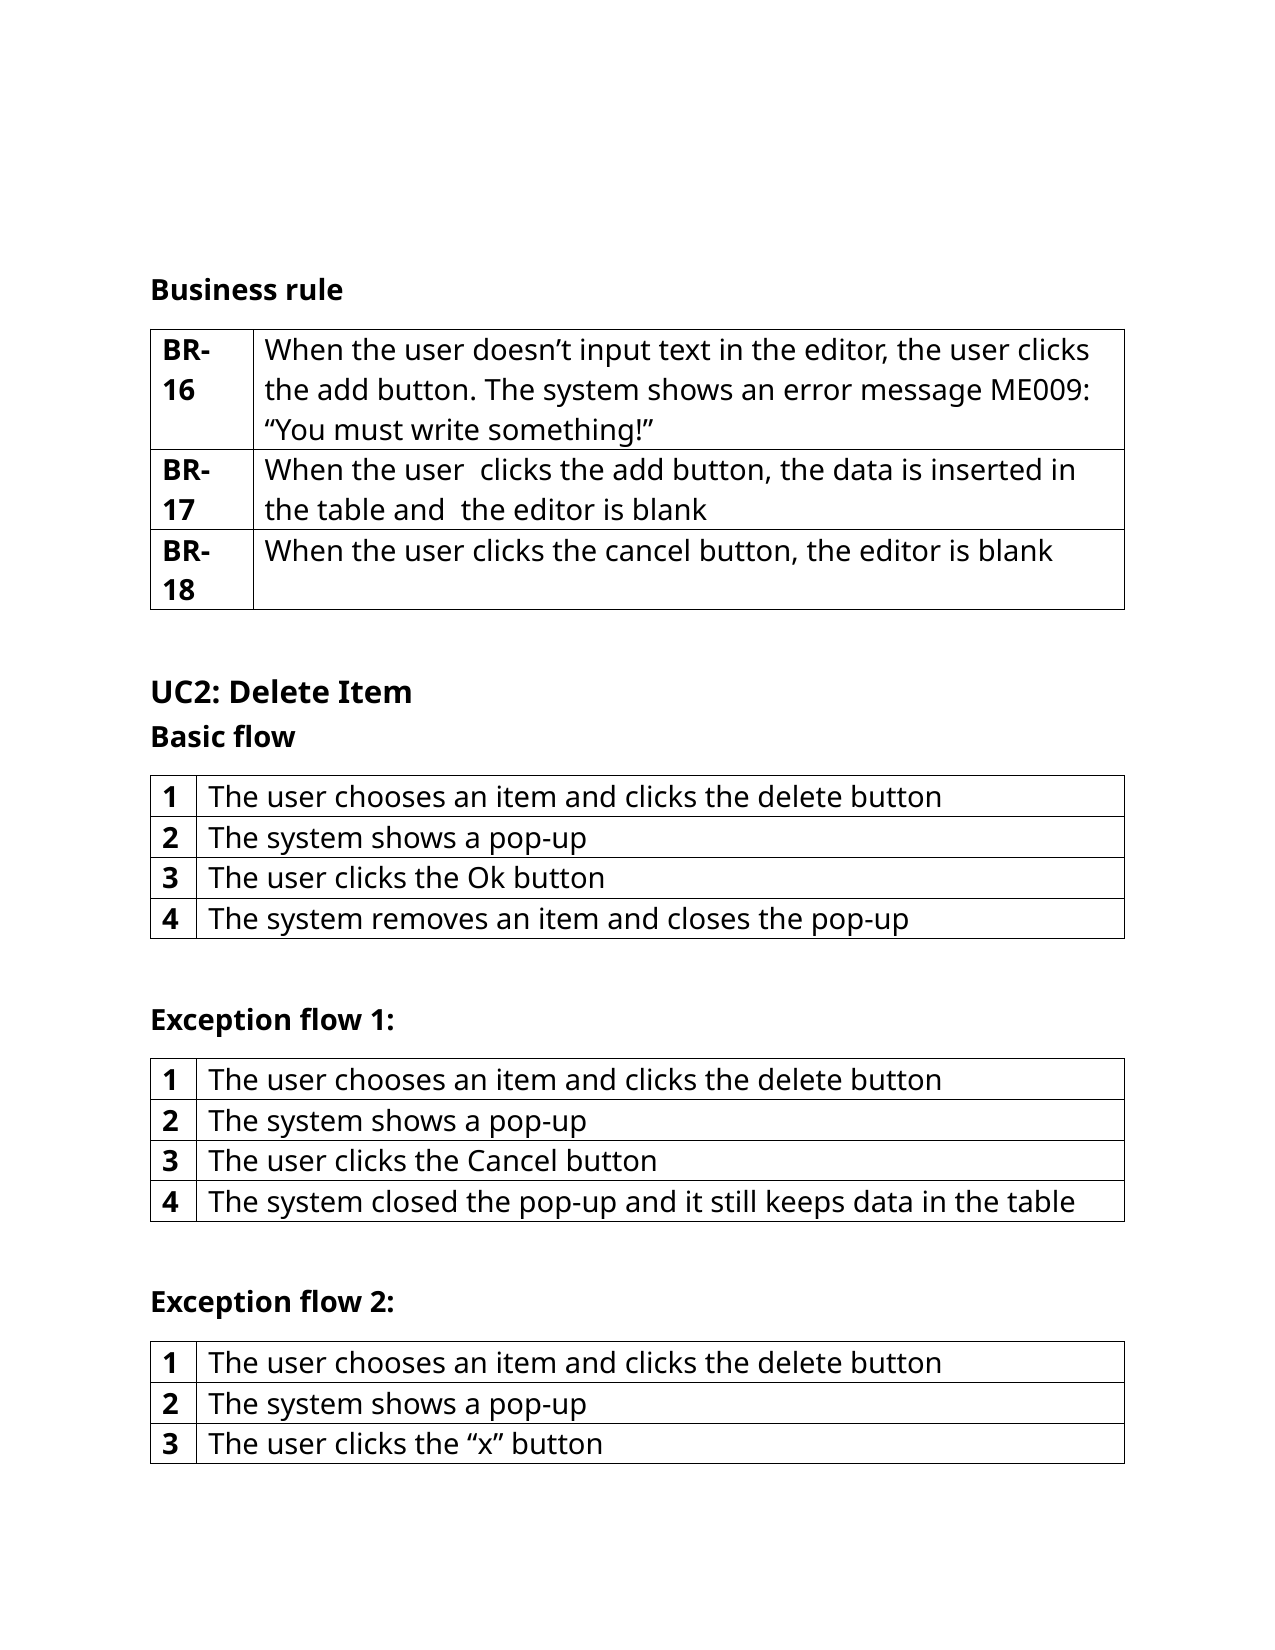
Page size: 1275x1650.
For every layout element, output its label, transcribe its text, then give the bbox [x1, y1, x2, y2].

table_cell The system shows a pop-up [197, 817, 1124, 857]
table_cell The system shows a pop-up [197, 1100, 1124, 1140]
table_cell 2 [151, 1100, 196, 1140]
text Basic flow [150, 716, 1125, 756]
text Exception flow 1: [150, 999, 1125, 1038]
table_cell BR-17 [151, 450, 253, 529]
table_cell The user clicks the Cancel button [197, 1141, 1124, 1180]
text Exception flow 2: [150, 1282, 1125, 1321]
table_cell BR-18 [151, 530, 253, 609]
table_header 1 [151, 1059, 196, 1099]
table_cell 3 [151, 1141, 196, 1180]
table_cell 4 [151, 899, 196, 938]
table_header The user chooses an item and clicks the delete button [197, 1059, 1124, 1099]
table_cell 3 [151, 858, 196, 897]
table_header BR-16 [151, 330, 253, 448]
table_cell When the user clicks the add button, the data is inserted in the table and the editor is blank [254, 450, 1124, 529]
table_header The user chooses an item and clicks the delete button [197, 776, 1124, 816]
table_cell 2 [151, 1383, 196, 1423]
table_header When the user doesn’t input text in the editor, the user clicks the add button. The system shows an error message ME009: “You must write something!” [254, 330, 1124, 448]
table_cell The user clicks the Ok button [197, 858, 1124, 897]
table_cell The system removes an item and closes the pop-up [197, 899, 1124, 938]
table_cell The system shows a pop-up [197, 1383, 1124, 1423]
subtitle UC2: Delete Item [150, 670, 1125, 712]
table_header 1 [151, 776, 196, 816]
table_header The user chooses an item and clicks the delete button [197, 1342, 1124, 1382]
table_cell 3 [151, 1424, 196, 1463]
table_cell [197, 1181, 1124, 1221]
table_cell 4 [151, 1181, 196, 1221]
table_cell When the user clicks the cancel button, the editor is blank [254, 530, 1124, 609]
table_cell The user clicks the “x” button [197, 1424, 1124, 1463]
table_header 1 [151, 1342, 196, 1382]
text Business rule [150, 269, 1125, 309]
table_cell 2 [151, 817, 196, 857]
